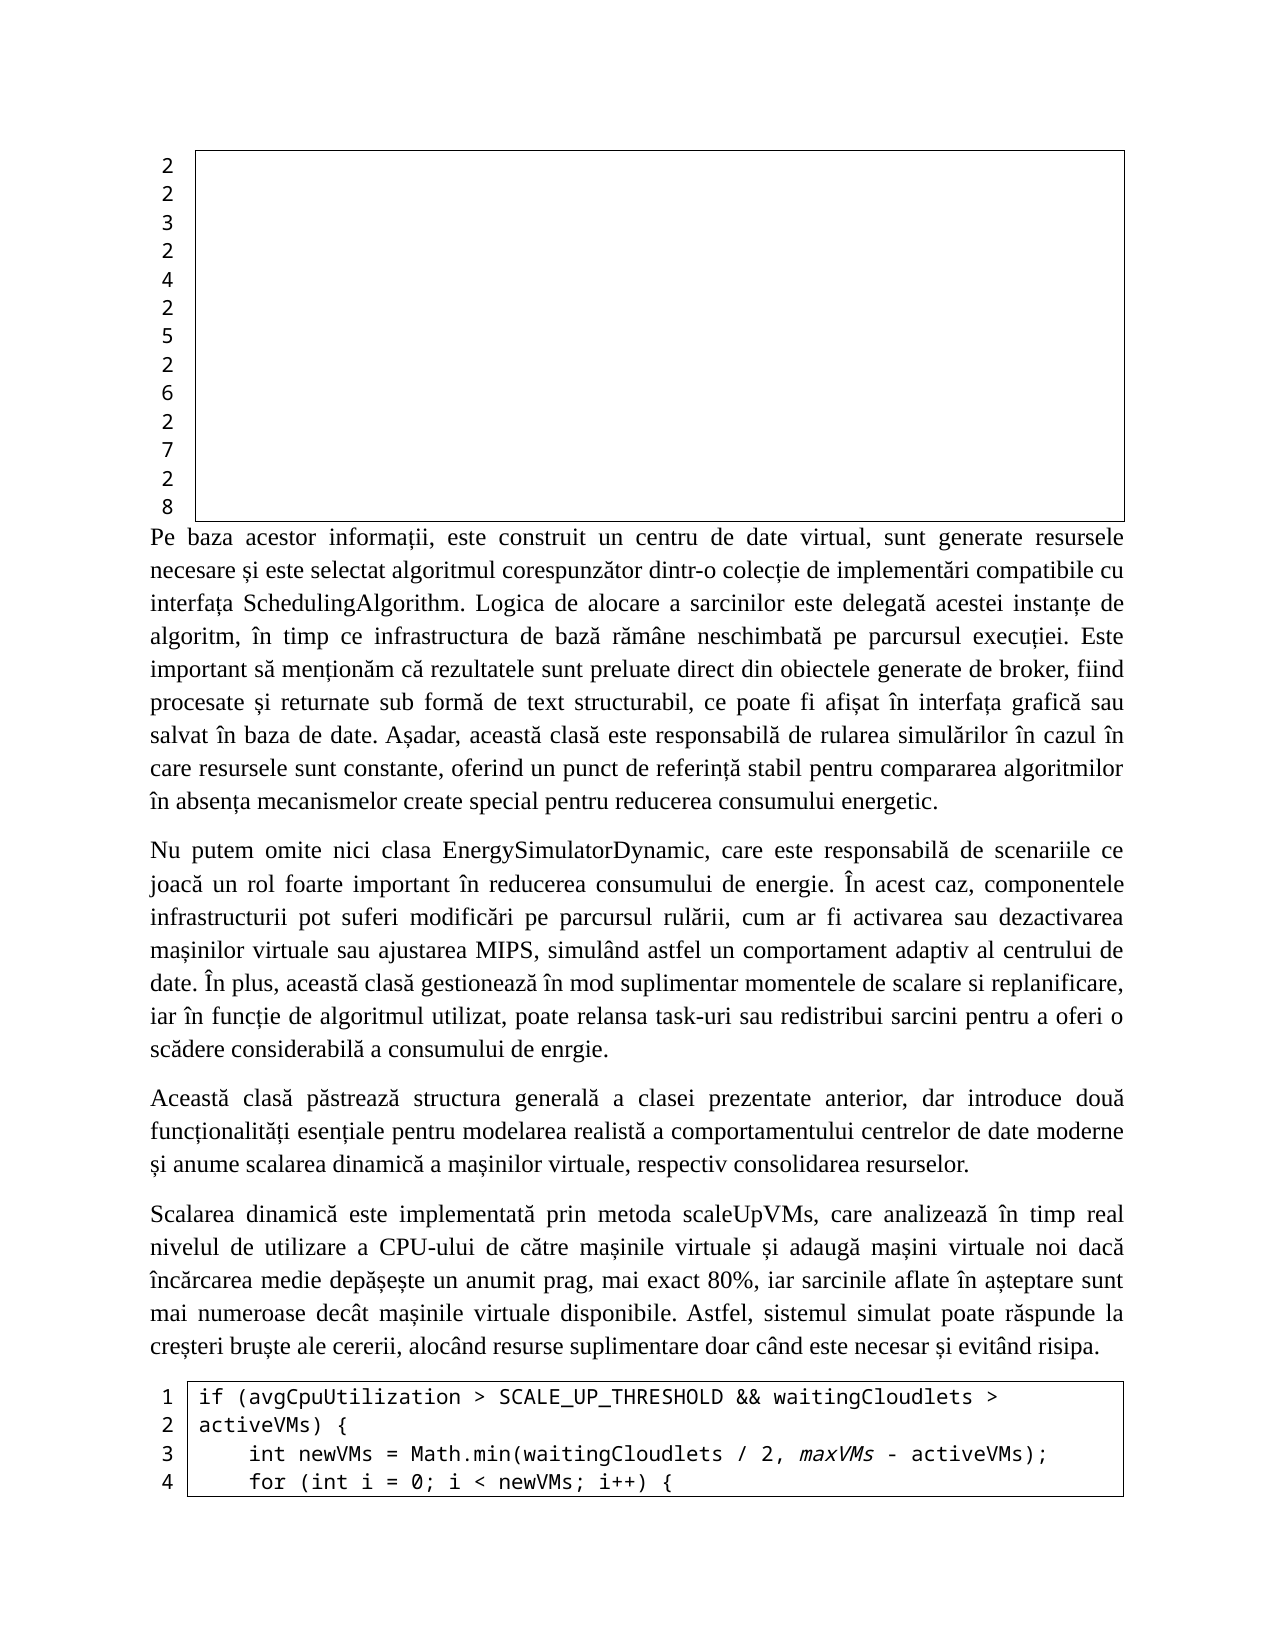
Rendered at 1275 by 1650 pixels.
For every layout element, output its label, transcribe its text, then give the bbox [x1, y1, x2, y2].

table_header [150, 150, 195, 521]
text Nu putem omite nici clasa EnergySimulatorDynamic, care este responsabilă de scenariile ce joacă un rol foarte important în reducerea consumului de energie. În acest caz, componentele infrastructurii pot suferi modificări pe parcursul rulării, cum ar fi activarea sau dezactivarea mașinilor virtuale sau ajustarea MIPS, simulând astfel un comportament adaptiv al centrului de date. În plus, această clasă gestionează în mod suplimentar momentele de scalare si replanificare, iar în funcție de algoritmul utilizat, poate relansa task-uri sau redistribui sarcini pentru a oferi o scădere considerabilă a consumului de enrgie. [150, 836, 1125, 1062]
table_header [188, 1382, 1123, 1496]
text Pe baza acestor informații, este construit un centru de date virtual, sunt generate resursele necesare și este selectat algoritmul corespunzător dintr-o colecție de implementări compatibile cu interfața SchedulingAlgorithm. Logica de alocare a sarcinilor este delegată acestei instanțe de algoritm, în timp ce infrastructura de bază rămâne neschimbată pe parcursul execuției. Este important să menționăm că rezultatele sunt preluate direct din obiectele generate de broker, fiind procesate și returnate sub formă de text structurabil, ce poate fi afișat în interfața grafică sau salvat în baza de date. Așadar, această clasă este responsabilă de rularea simulărilor în cazul în care resursele sunt constante, oferind un punct de referință stabil pentru compararea algoritmilor în absența mecanismelor create special pentru reducerea consumului energetic. [150, 522, 1125, 815]
text Scalarea dinamică este implementată prin metoda scaleUpVMs, care analizează în timp real nivelul de utilizare a CPU-ului de către mașinile virtuale și adaugă mașini virtuale noi dacă încărcarea medie depășește un anumit prag, mai exact 80%, iar sarcinile aflate în așteptare sunt mai numeroase decât mașinile virtuale disponibile. Astfel, sistemul simulat poate răspunde la creșteri bruște ale cererii, alocând resurse suplimentare doar când este necesar și evitând risipa. [150, 1199, 1125, 1360]
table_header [196, 151, 1124, 521]
text Această clasă păstrează structura generală a clasei prezentate anterior, dar introduce două funcționalități esențiale pentru modelarea realistă a comportamentului centrelor de date moderne și anume scalarea dinamică a mașinilor virtuale, respectiv consolidarea resurselor. [150, 1083, 1125, 1178]
table_header 1 2 3 4 5 6 7 8 9 [150, 1381, 187, 1496]
